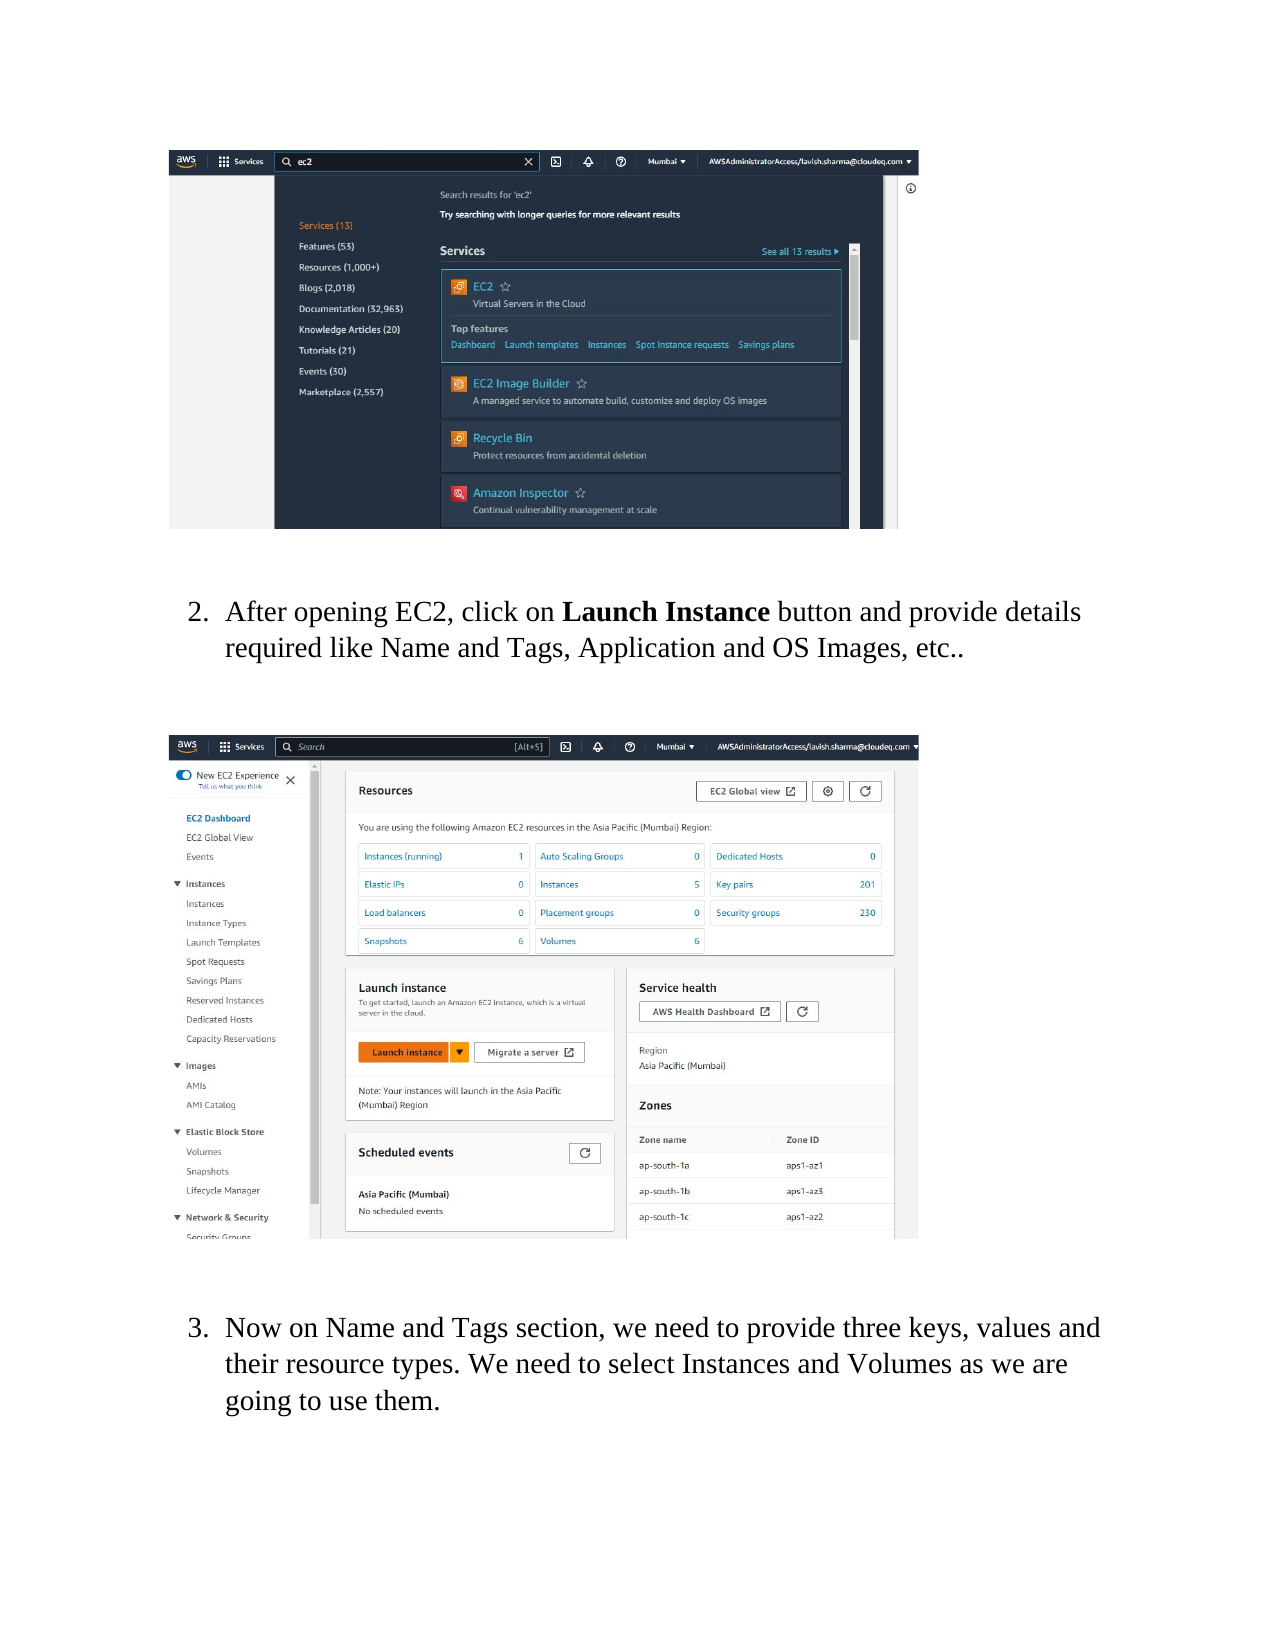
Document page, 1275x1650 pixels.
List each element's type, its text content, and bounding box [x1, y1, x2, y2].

list After opening EC2, click on Launch Instance button and provide details required like Name and Tags, Application and OS Images, etc.. [187, 594, 1125, 663]
list Now on Name and Tags section, we need to provide three keys, values and their resource types. We need to select Instances and Volumes as we are going to use them. [187, 1310, 1125, 1416]
